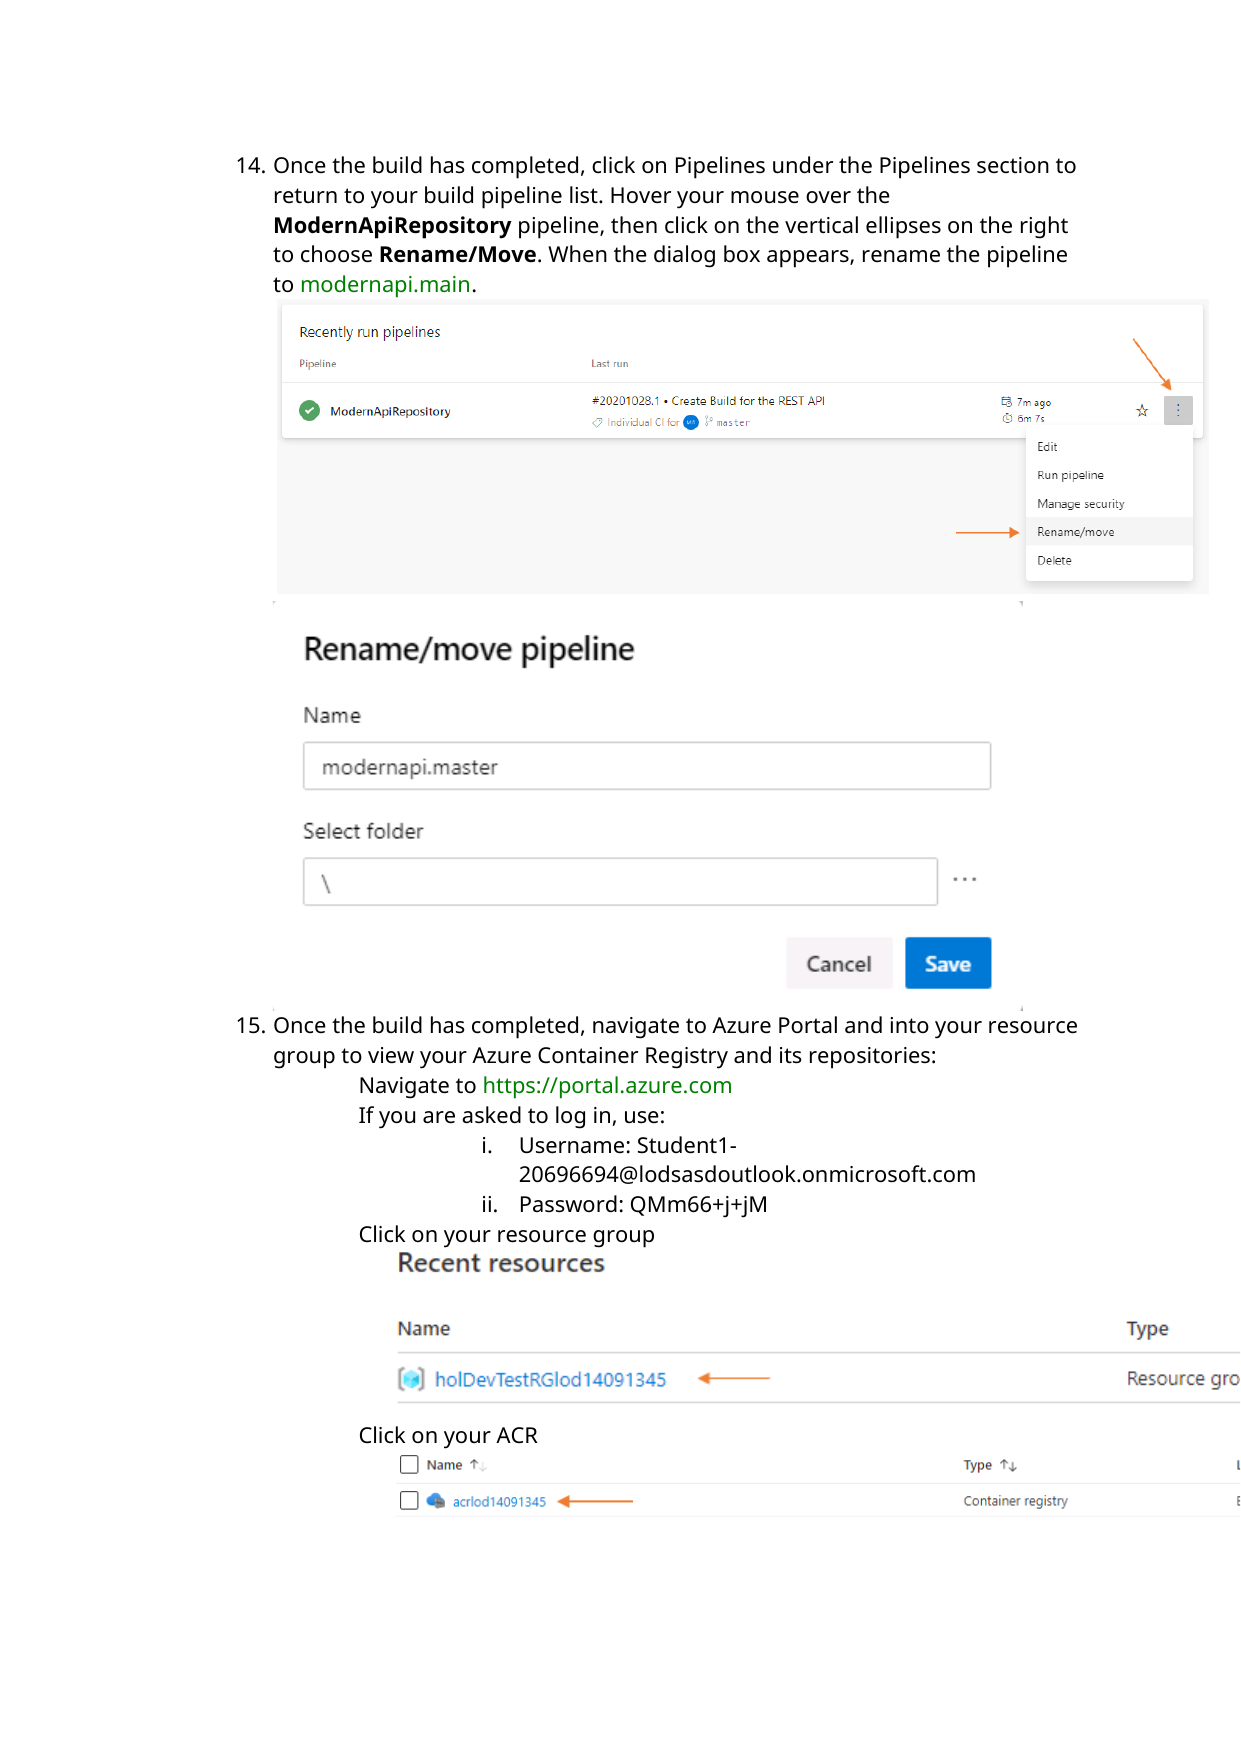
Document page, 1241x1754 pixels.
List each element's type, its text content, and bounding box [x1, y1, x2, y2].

list Username: Student1-20696694@lodsasdoutlook.onmicrosoft.com [481, 1130, 1090, 1189]
list If you are asked to log in, use: [358, 1100, 1090, 1130]
list Once the build has completed, navigate to Azure Portal and into your resource group to view your Azure Container Registry and its repositories: [235, 1011, 1090, 1070]
picture [395, 1449, 1241, 1523]
picture [272, 298, 1214, 595]
picture [395, 1248, 1241, 1420]
list Password: QMm66+j+jM [481, 1189, 1090, 1219]
picture [272, 601, 1023, 1011]
list Navigate to https://portal.azure.com [358, 1070, 1090, 1100]
